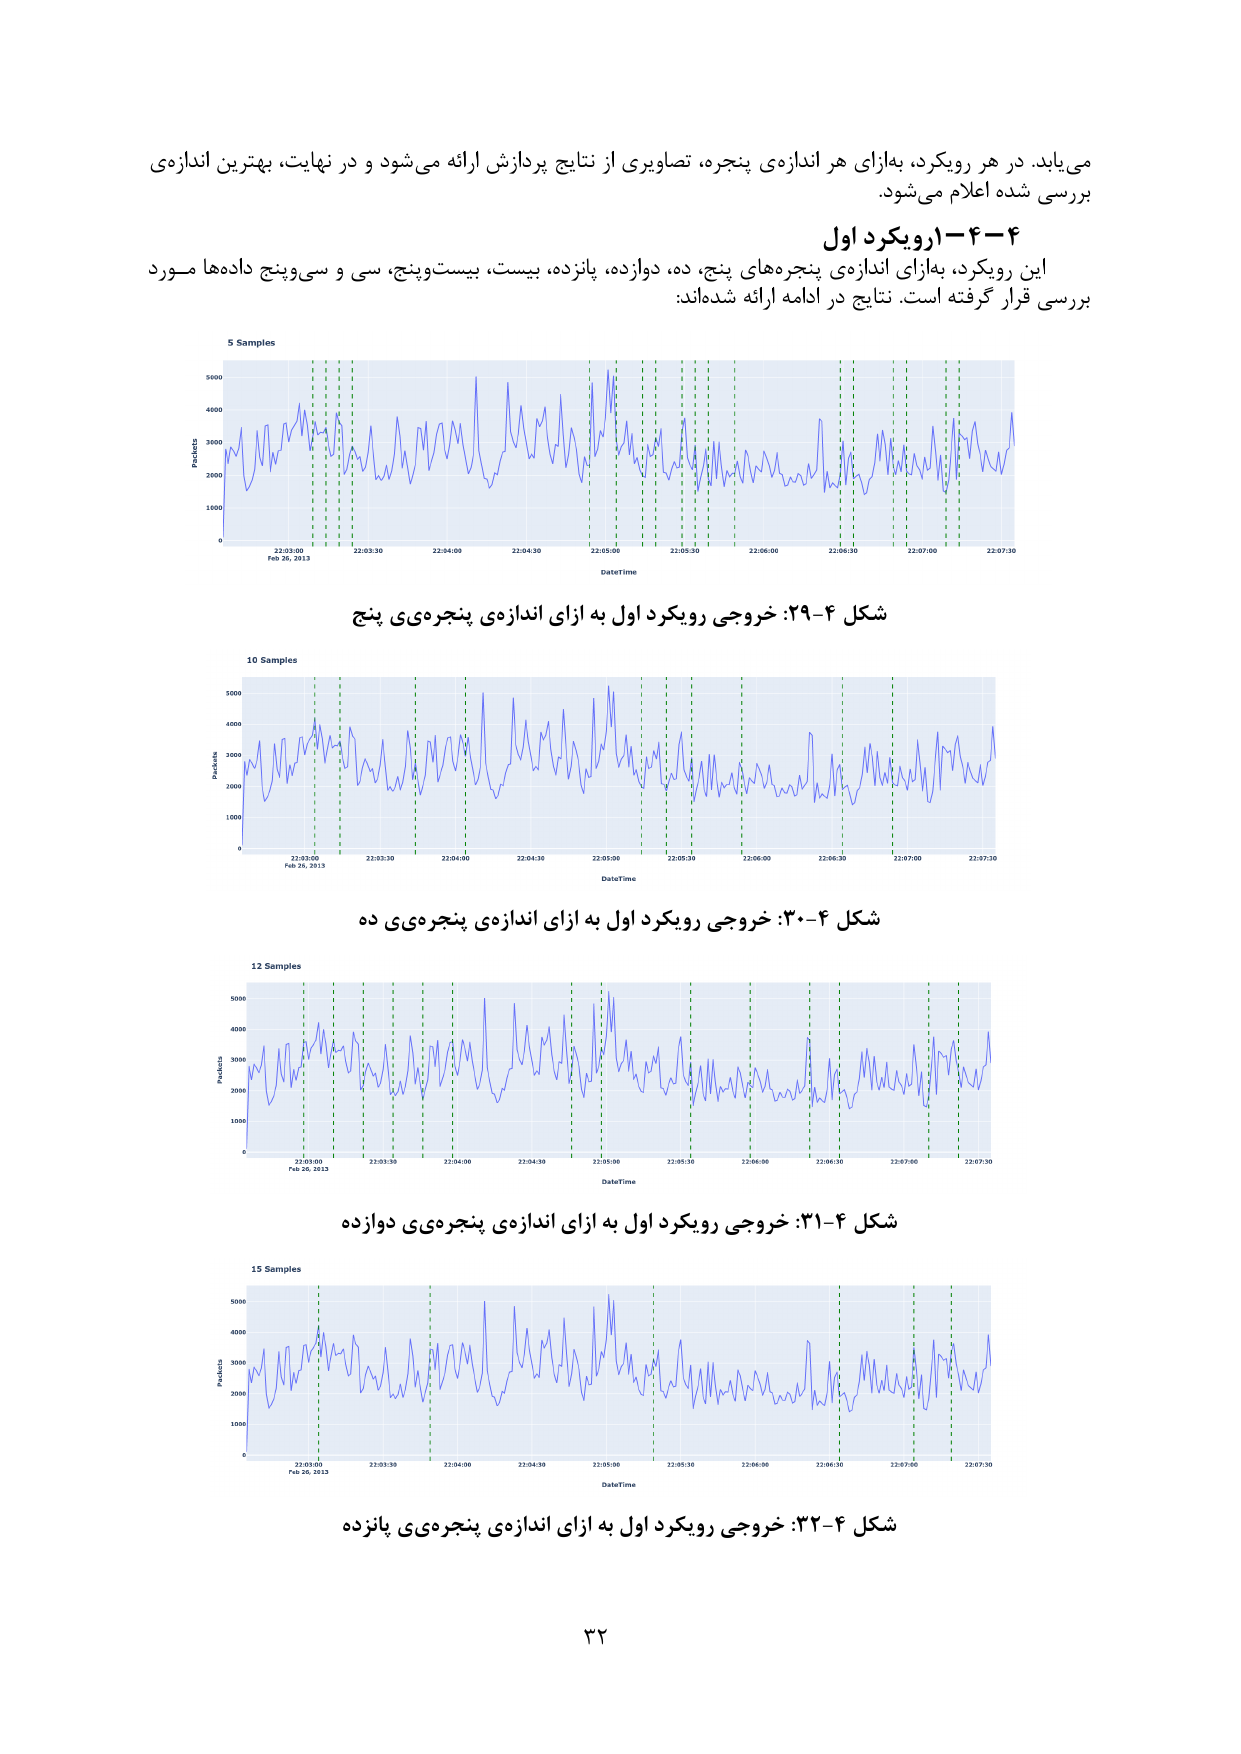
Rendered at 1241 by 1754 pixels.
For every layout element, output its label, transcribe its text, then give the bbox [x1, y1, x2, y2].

picture [184, 331, 1053, 585]
picture [210, 955, 1027, 1194]
picture [205, 649, 1032, 891]
subtitle رویکرد اول [147, 225, 978, 254]
picture [210, 1258, 1027, 1497]
text این رویکرد، به‌ازای اندازه‌ی پنجره‌های پنج، ده، دوازده، پانزده، بیست، بیست‌وپنج، سی و سی‌وپنج داده‌ها مورد بررسی قرار گرفته است. نتایج در ادامه ارائه شده‌اند: [147, 256, 1090, 313]
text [147, 150, 1090, 206]
